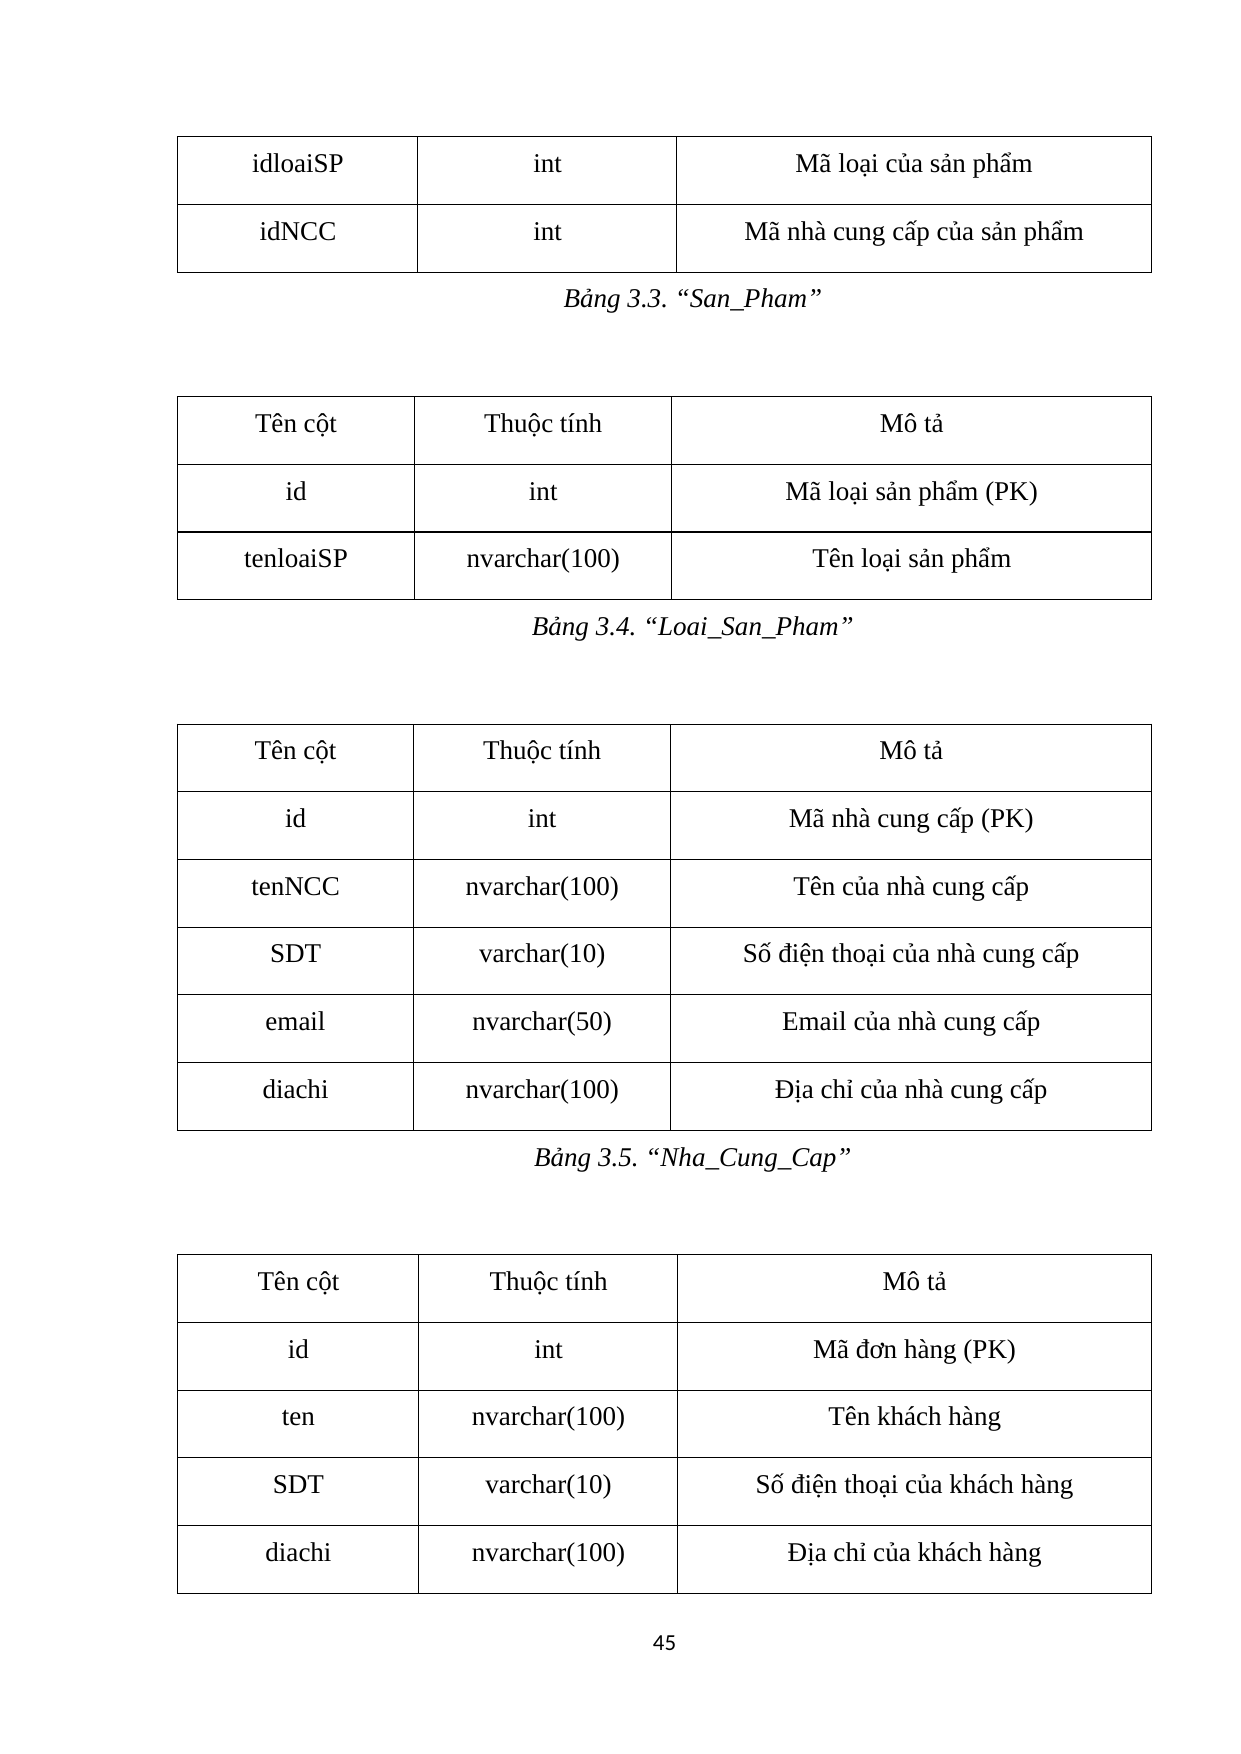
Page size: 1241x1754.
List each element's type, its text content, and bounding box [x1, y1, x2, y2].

table_cell tenloaiSP [178, 533, 414, 599]
table_cell email [178, 995, 413, 1062]
table_cell SDT [178, 1458, 418, 1525]
table_header Tên cột [178, 725, 413, 791]
table_cell Mã loại của sản phẩm [677, 137, 1151, 204]
table_cell ten [178, 1391, 418, 1457]
table_cell diachi [178, 1063, 413, 1130]
table_cell Tên của nhà cung cấp [671, 860, 1151, 927]
table_header Thuộc tính [419, 1255, 677, 1322]
table_cell Số điện thoại của nhà cung cấp [671, 928, 1151, 994]
table_cell tenNCC [178, 860, 413, 927]
table_cell nvarchar(100) [414, 1063, 670, 1130]
table_cell Email của nhà cung cấp [671, 995, 1151, 1062]
table_cell idloaiSP [178, 137, 417, 204]
table_cell Địa chỉ của khách hàng [678, 1526, 1151, 1593]
table_header Thuộc tính [414, 725, 670, 791]
table_header Mô tả [678, 1255, 1151, 1322]
table_header Tên cột [178, 397, 414, 464]
table_cell Mã nhà cung cấp của sản phẩm [677, 205, 1151, 272]
table_header Thuộc tính [415, 397, 671, 464]
table_cell Mã loại sản phẩm (PK) [672, 465, 1151, 531]
table_cell diachi [178, 1526, 418, 1593]
table_cell int [419, 1323, 677, 1389]
table_cell varchar(10) [414, 928, 670, 994]
text Bảng 3.4. “Loai_San_Pham” [177, 610, 1152, 641]
table_cell int [414, 792, 670, 859]
table_cell id [178, 792, 413, 859]
table_cell nvarchar(100) [419, 1391, 677, 1457]
table_cell idNCC [178, 205, 417, 272]
table_header Mô tả [671, 725, 1151, 791]
table_cell nvarchar(50) [414, 995, 670, 1062]
table_cell nvarchar(100) [419, 1526, 677, 1593]
table_cell nvarchar(100) [414, 860, 670, 927]
table_cell Tên loại sản phẩm [672, 533, 1151, 599]
table_cell varchar(10) [419, 1458, 677, 1525]
text Bảng 3.5. “Nha_Cung_Cap” [177, 1141, 1152, 1172]
table_cell Tên khách hàng [678, 1391, 1151, 1457]
table_header Mô tả [672, 397, 1151, 464]
table_cell Mã nhà cung cấp (PK) [671, 792, 1151, 859]
text Bảng 3.3. “San_Pham” [177, 283, 1152, 314]
table_cell Địa chỉ của nhà cung cấp [671, 1063, 1151, 1130]
table_cell nvarchar(100) [415, 533, 671, 599]
table_cell id [178, 1323, 418, 1389]
table_cell id [178, 465, 414, 531]
table_cell SDT [178, 928, 413, 994]
table_cell int [415, 465, 671, 531]
table_cell int [418, 137, 676, 204]
table_cell Mã đơn hàng (PK) [678, 1323, 1151, 1389]
table_cell int [418, 205, 676, 272]
table_header Tên cột [178, 1255, 418, 1322]
table_cell Số điện thoại của khách hàng [678, 1458, 1151, 1525]
